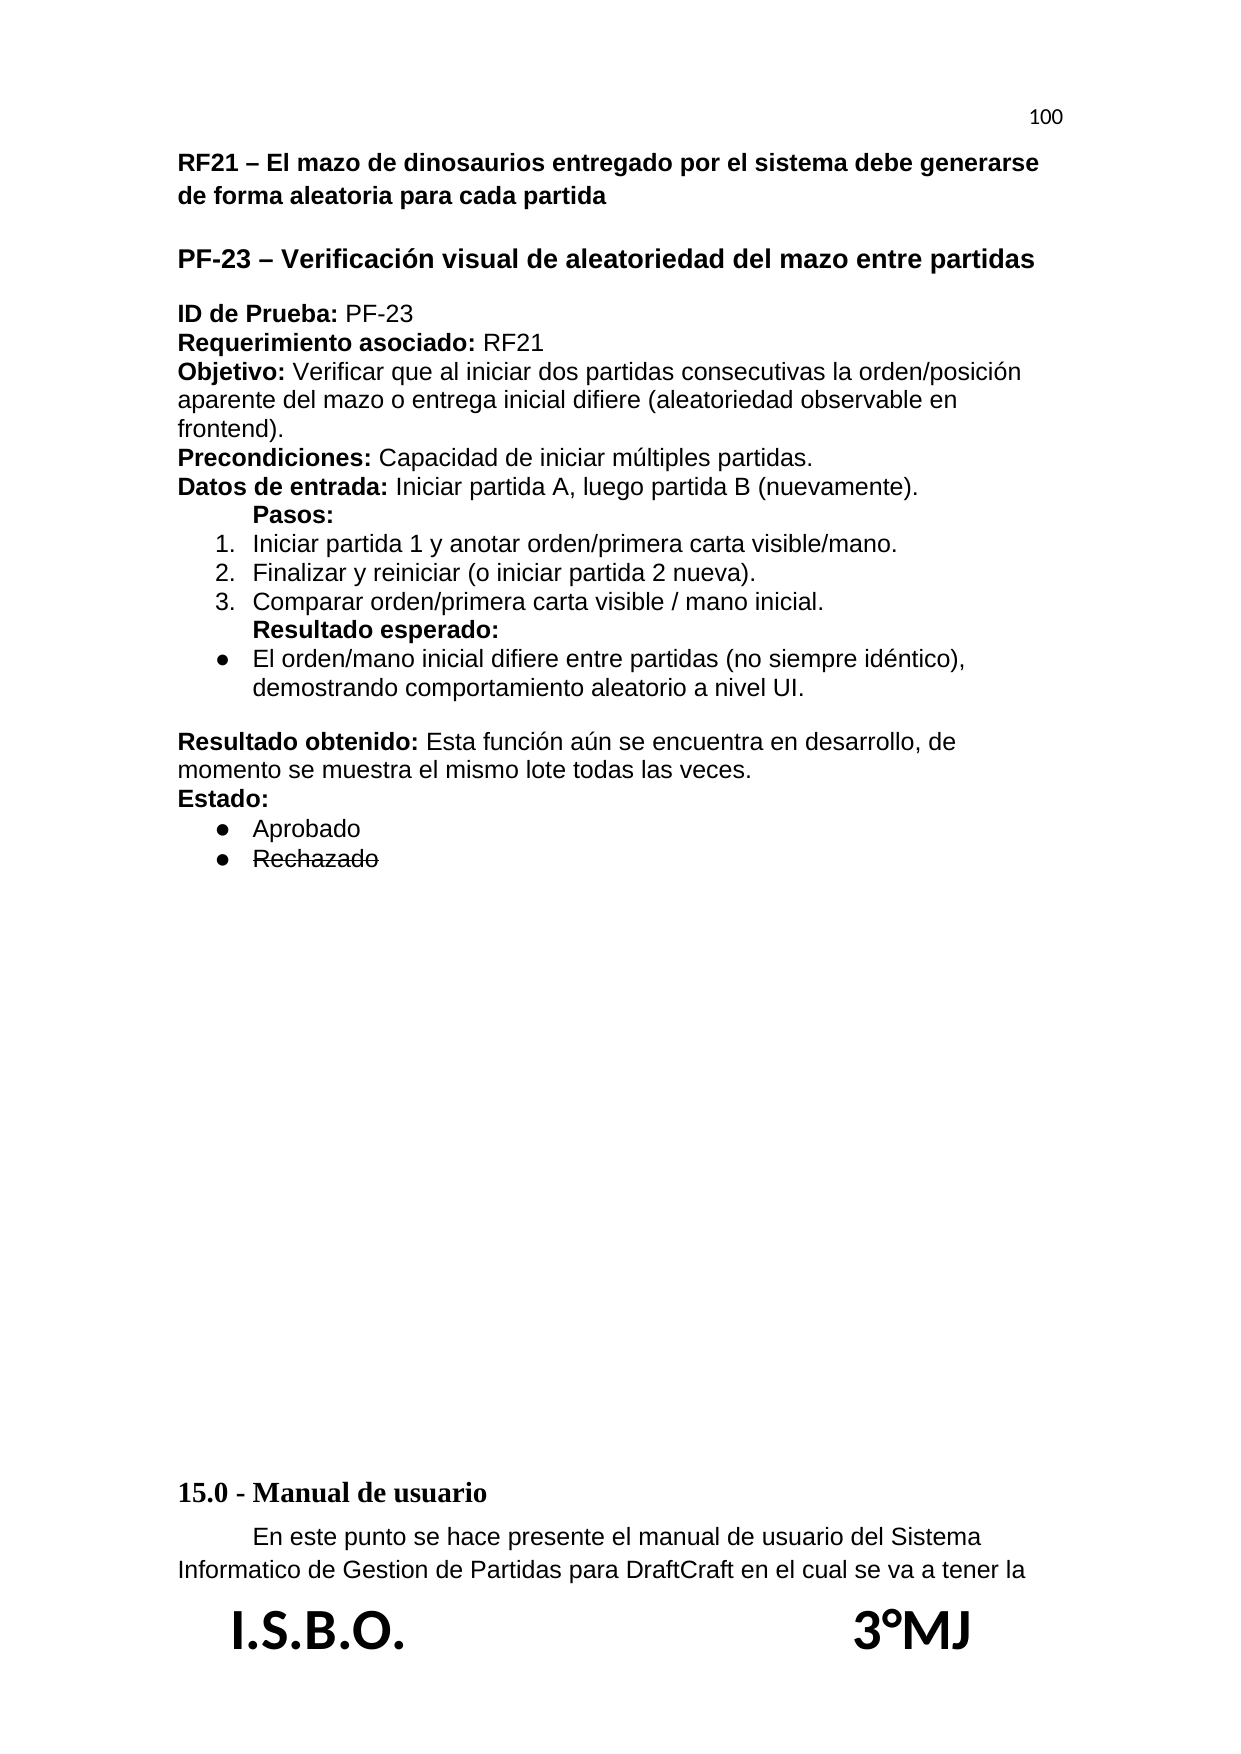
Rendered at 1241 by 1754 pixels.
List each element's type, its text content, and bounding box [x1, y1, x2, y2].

list Aprobado [215, 813, 1063, 843]
text RF21 – El mazo de dinosaurios entregado por el sistema debe generarse de forma aleatoria para cada partida [177, 148, 1063, 209]
subtitle PF-23 – Verificación visual de aleatoriedad del mazo entre partidas [177, 243, 1063, 274]
list Iniciar partida 1 y anotar orden/primera carta visible/mano. [215, 529, 1063, 558]
list El orden/mano inicial difiere entre partidas (no siempre idéntico), demostrando comportamiento aleatorio a nivel UI. [215, 644, 1063, 702]
list Rechazado [215, 843, 1063, 874]
list Finalizar y reiniciar (o iniciar partida 2 nueva). [215, 558, 1063, 587]
subtitle 15.0 - Manual de usuario [177, 1476, 1063, 1509]
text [177, 1522, 1063, 1583]
text ID de Prueba: PF-23 Requerimiento asociado: RF21 Objetivo: Verificar que al iniciar dos partidas consecutivas la orden/posición aparente del mazo o entrega inicial difiere (aleatoriedad observable en frontend). Precondiciones: Capacidad de iniciar múltiples partidas. Datos de entrada: Iniciar partida A, luego partida B (nuevamente). Pasos: [177, 299, 1063, 529]
list Comparar orden/primera carta visible / mano inicial. Resultado esperado: [215, 587, 1063, 644]
text Resultado obtenido: Esta función aún se encuentra en desarrollo, de momento se muestra el mismo lote todas las veces. Estado: [177, 727, 1063, 813]
